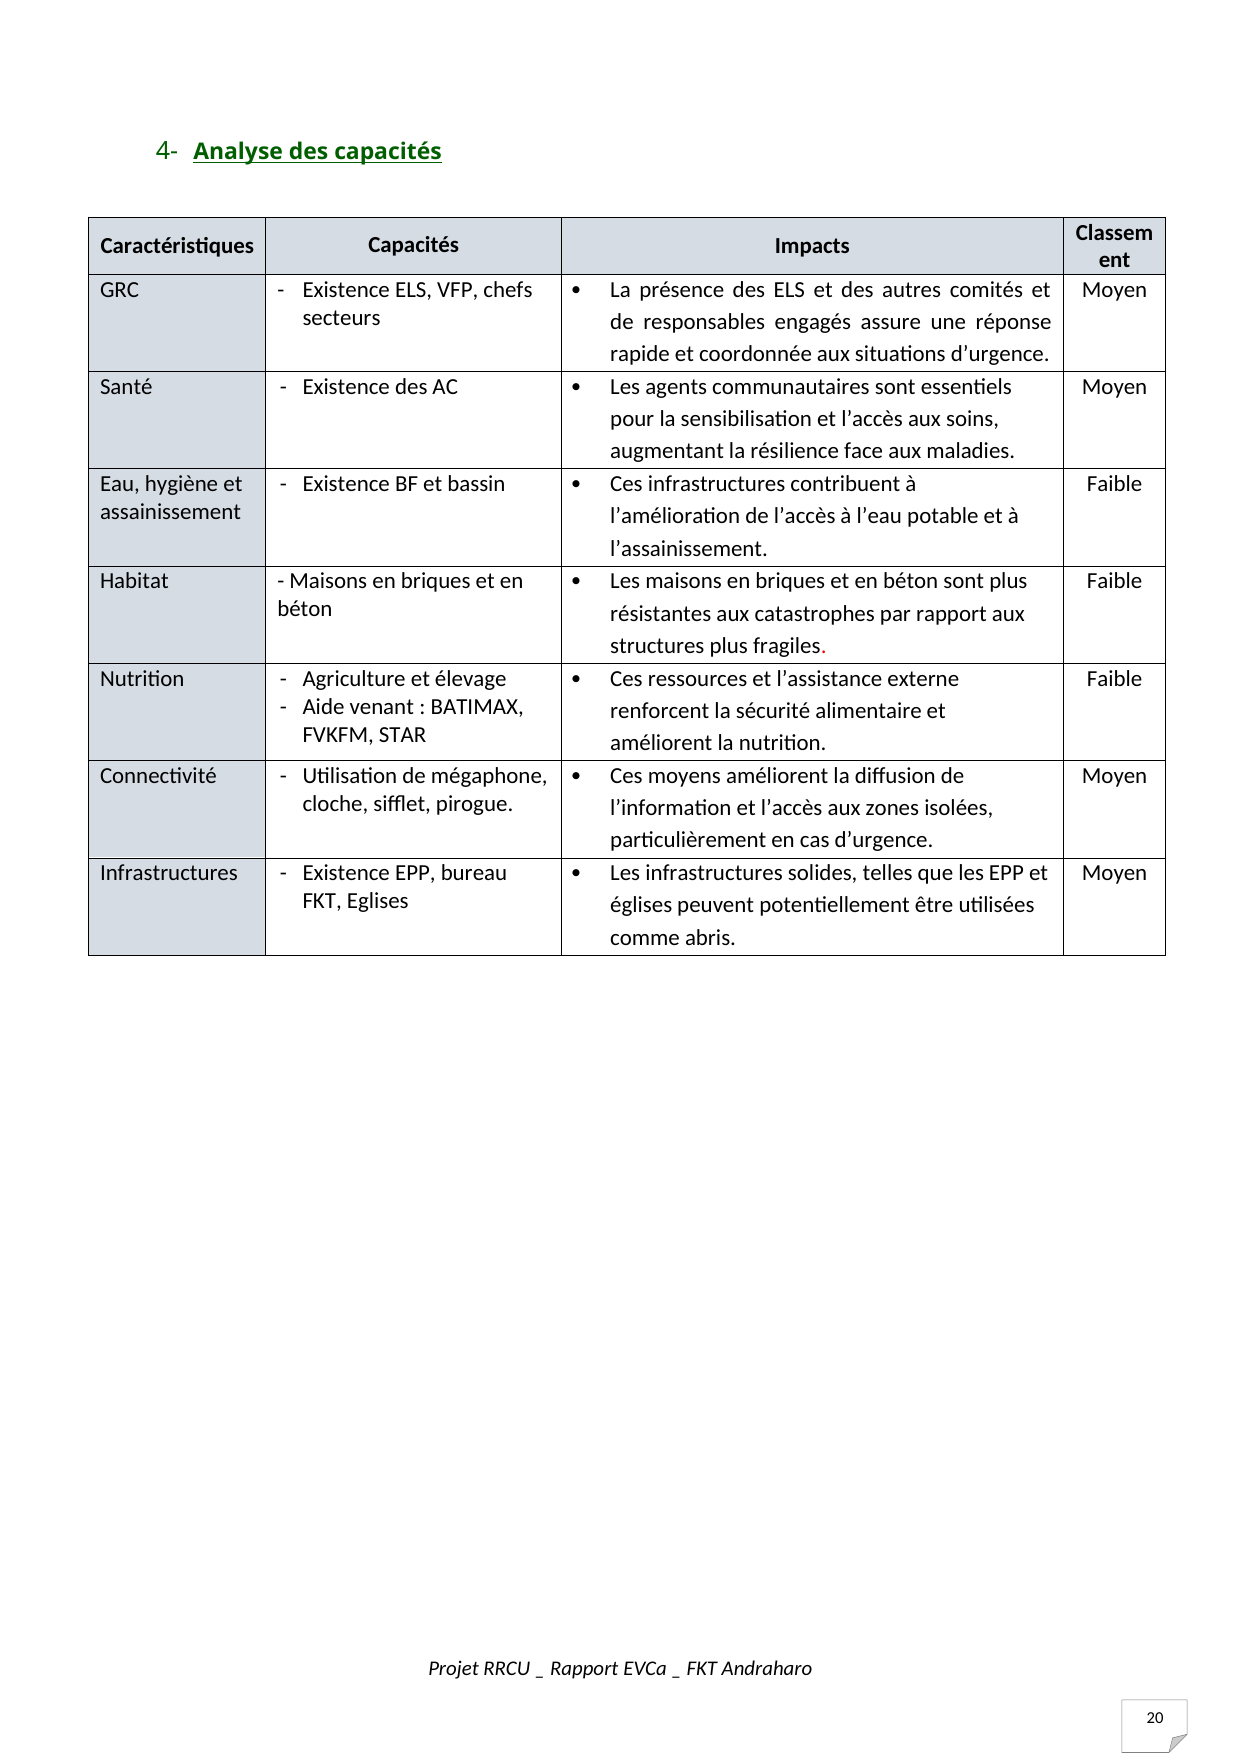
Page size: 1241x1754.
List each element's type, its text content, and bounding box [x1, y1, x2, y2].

table_cell - Maisons en briques et en béton [266, 567, 561, 663]
table_header Caractéristiques [89, 218, 265, 274]
table_cell Moyen [1064, 761, 1165, 857]
table_cell Ces infrastructures contribuent à l’amélioration de l’accès à l’eau potable et à l’assainissement. [562, 469, 1063, 566]
table_cell Ces ressources et l’assistance externe renforcent la sécurité alimentaire et améliorent la nutrition. [562, 664, 1063, 760]
table_cell Santé [89, 372, 265, 468]
table_cell Agriculture et élevage Aide venant : BATIMAX, FVKFM, STAR [266, 664, 561, 760]
table_header Impacts [562, 218, 1063, 274]
table_cell Existence des AC [266, 372, 561, 468]
table_cell Existence EPP, bureau FKT, Eglises [266, 859, 561, 955]
table_cell Eau, hygiène et assainissement [89, 469, 265, 566]
table_cell Ces moyens améliorent la diffusion de l’information et l’accès aux zones isolées, particulièrement en cas d’urgence. [562, 761, 1063, 857]
table_cell Existence ELS, VFP, chefs secteurs [266, 275, 561, 371]
table_cell Les maisons en briques et en béton sont plus résistantes aux catastrophes par rapport aux structures plus fragiles. [562, 567, 1063, 663]
table_cell La présence des ELS et des autres comités et de responsables engagés assure une réponse rapide et coordonnée aux situations d’urgence. [562, 275, 1063, 371]
table_cell Habitat [89, 567, 265, 663]
subtitle Analyse des capacités [156, 133, 1122, 167]
table_cell Les infrastructures solides, telles que les EPP et églises peuvent potentiellement être utilisées comme abris. [562, 859, 1063, 955]
table_cell Nutrition [89, 664, 265, 760]
table_cell Existence BF et bassin [266, 469, 561, 566]
table_cell Moyen [1064, 275, 1165, 371]
table_cell Utilisation de mégaphone, cloche, sifflet, pirogue. [266, 761, 561, 857]
table_cell Faible [1064, 469, 1165, 566]
table_cell Moyen [1064, 859, 1165, 955]
table_cell Faible [1064, 664, 1165, 760]
table_cell Moyen [1064, 372, 1165, 468]
table_cell GRC [89, 275, 265, 371]
table_cell Faible [1064, 567, 1165, 663]
table_cell Connectivité [89, 761, 265, 857]
table_header Capacités [266, 218, 561, 274]
table_header Classement [1064, 218, 1165, 274]
table_cell Les agents communautaires sont essentiels pour la sensibilisation et l’accès aux soins, augmentant la résilience face aux maladies. [562, 372, 1063, 468]
table_cell Infrastructures [89, 859, 265, 955]
